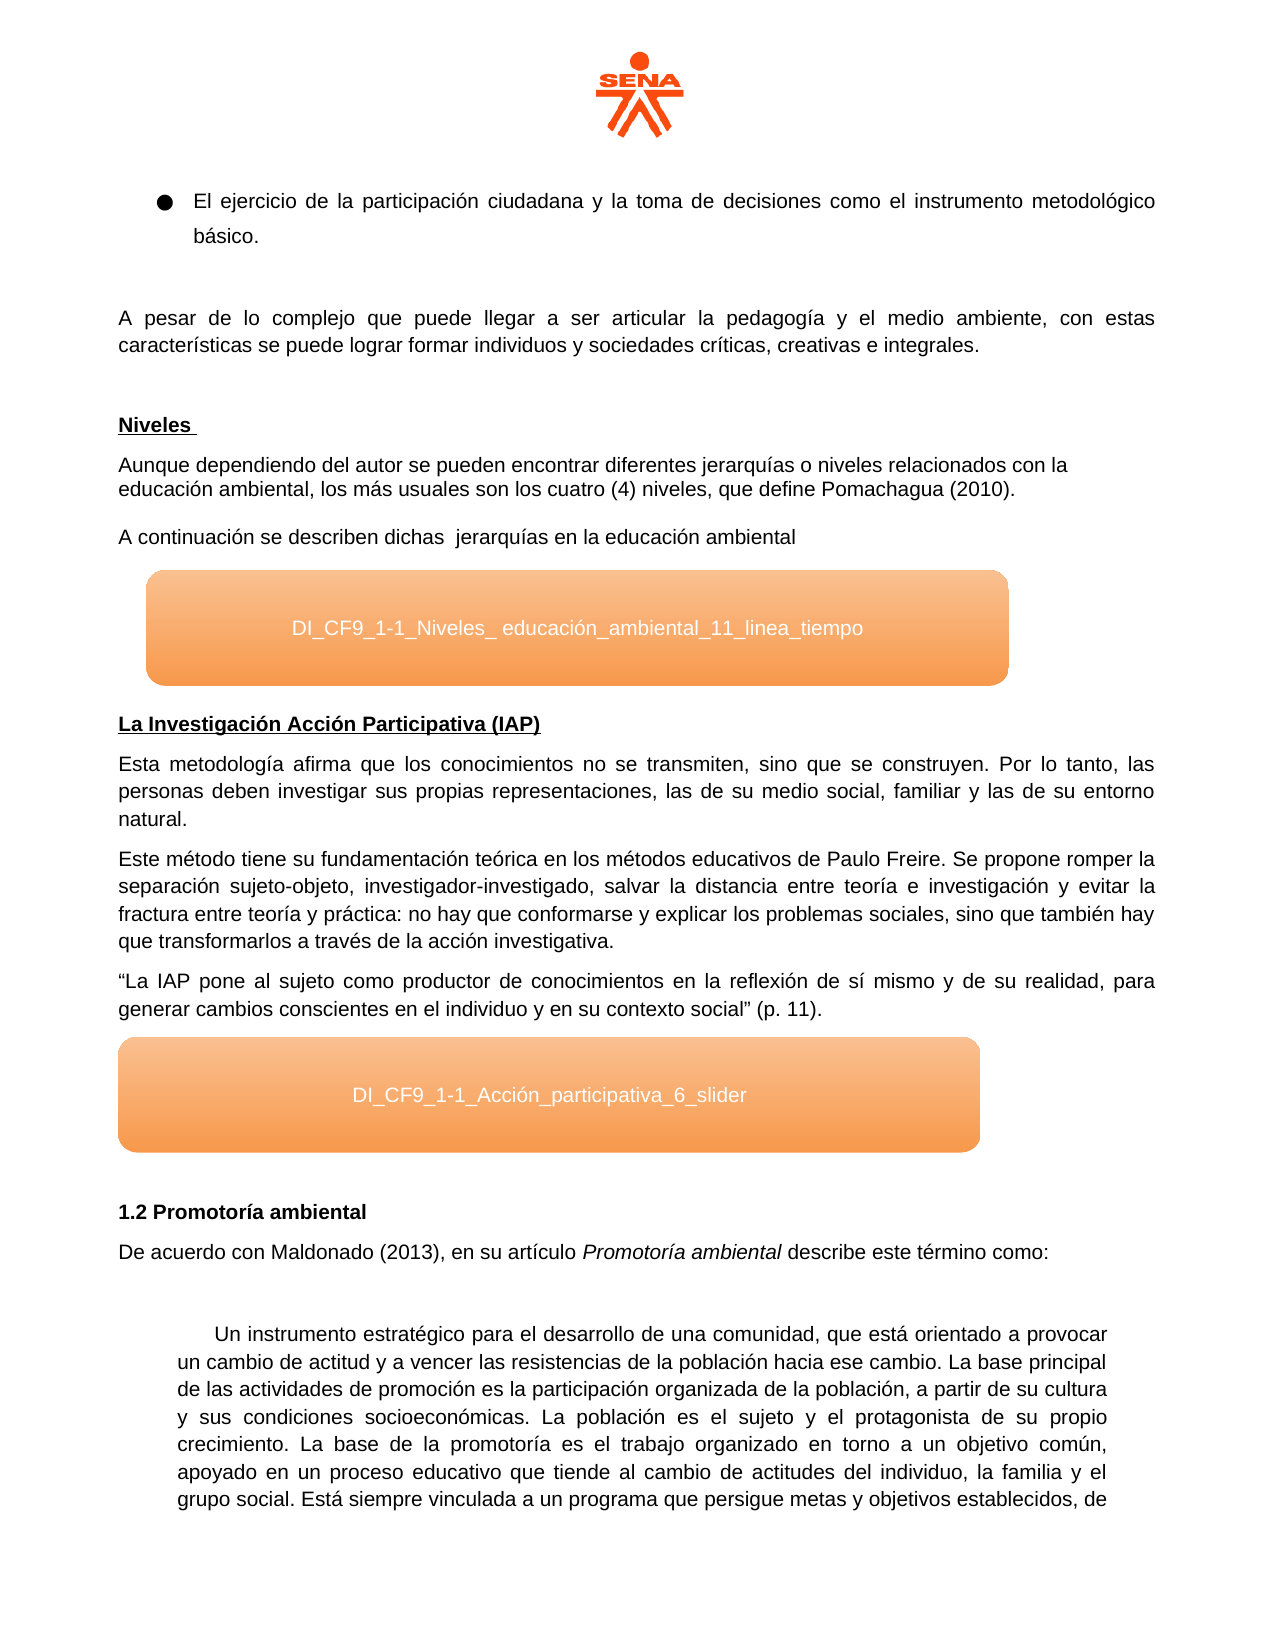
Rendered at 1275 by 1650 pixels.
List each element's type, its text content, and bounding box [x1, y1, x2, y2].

text Este método tiene su fundamentación teórica en los métodos educativos de Paulo Freire. Se propone romper la separación sujeto-objeto, investigador-investigado, salvar la distancia entre teoría e investigación y evitar la fractura entre teoría y práctica: no hay que conformarse y explicar los problemas sociales, sino que también hay que transformarlos a través de la acción investigativa. [118, 847, 1157, 953]
picture [585, 48, 690, 142]
text “La IAP pone al sujeto como productor de conocimientos en la reflexión de sí mismo y de su realidad, para generar cambios conscientes en el individuo y en su contexto social” (p. 11). [118, 969, 1157, 1021]
text A continuación se describen dichas jerarquías en la educación ambiental [118, 525, 1157, 549]
text Niveles [118, 413, 1157, 437]
text Aunque dependiendo del autor se pueden encontrar diferentes jerarquías o niveles relacionados con la educación ambiental, los más usuales son los cuatro (4) niveles, que define Pomachagua (2010). [118, 453, 1157, 501]
text La Investigación Acción Participativa (IAP) [118, 712, 1157, 736]
text Esta metodología afirma que los conocimientos no se transmiten, sino que se construyen. Por lo tanto, las personas deben investigar sus propias representaciones, las de su medio social, familiar y las de su entorno natural. [118, 752, 1157, 831]
text De acuerdo con Maldonado (2013), en su artículo Promotoría ambiental describe este término como: [118, 1239, 1157, 1263]
list El ejercicio de la participación ciudadana y la toma de decisiones como el instrumento metodológico básico. [156, 177, 1157, 247]
text A pesar de lo complejo que puede llegar a ser articular la pedagogía y el medio ambiente, con estas características se puede lograr formar individuos y sociedades críticas, creativas e integrales. [118, 303, 1157, 357]
text 1.2 Promotoría ambiental [118, 1199, 1157, 1223]
